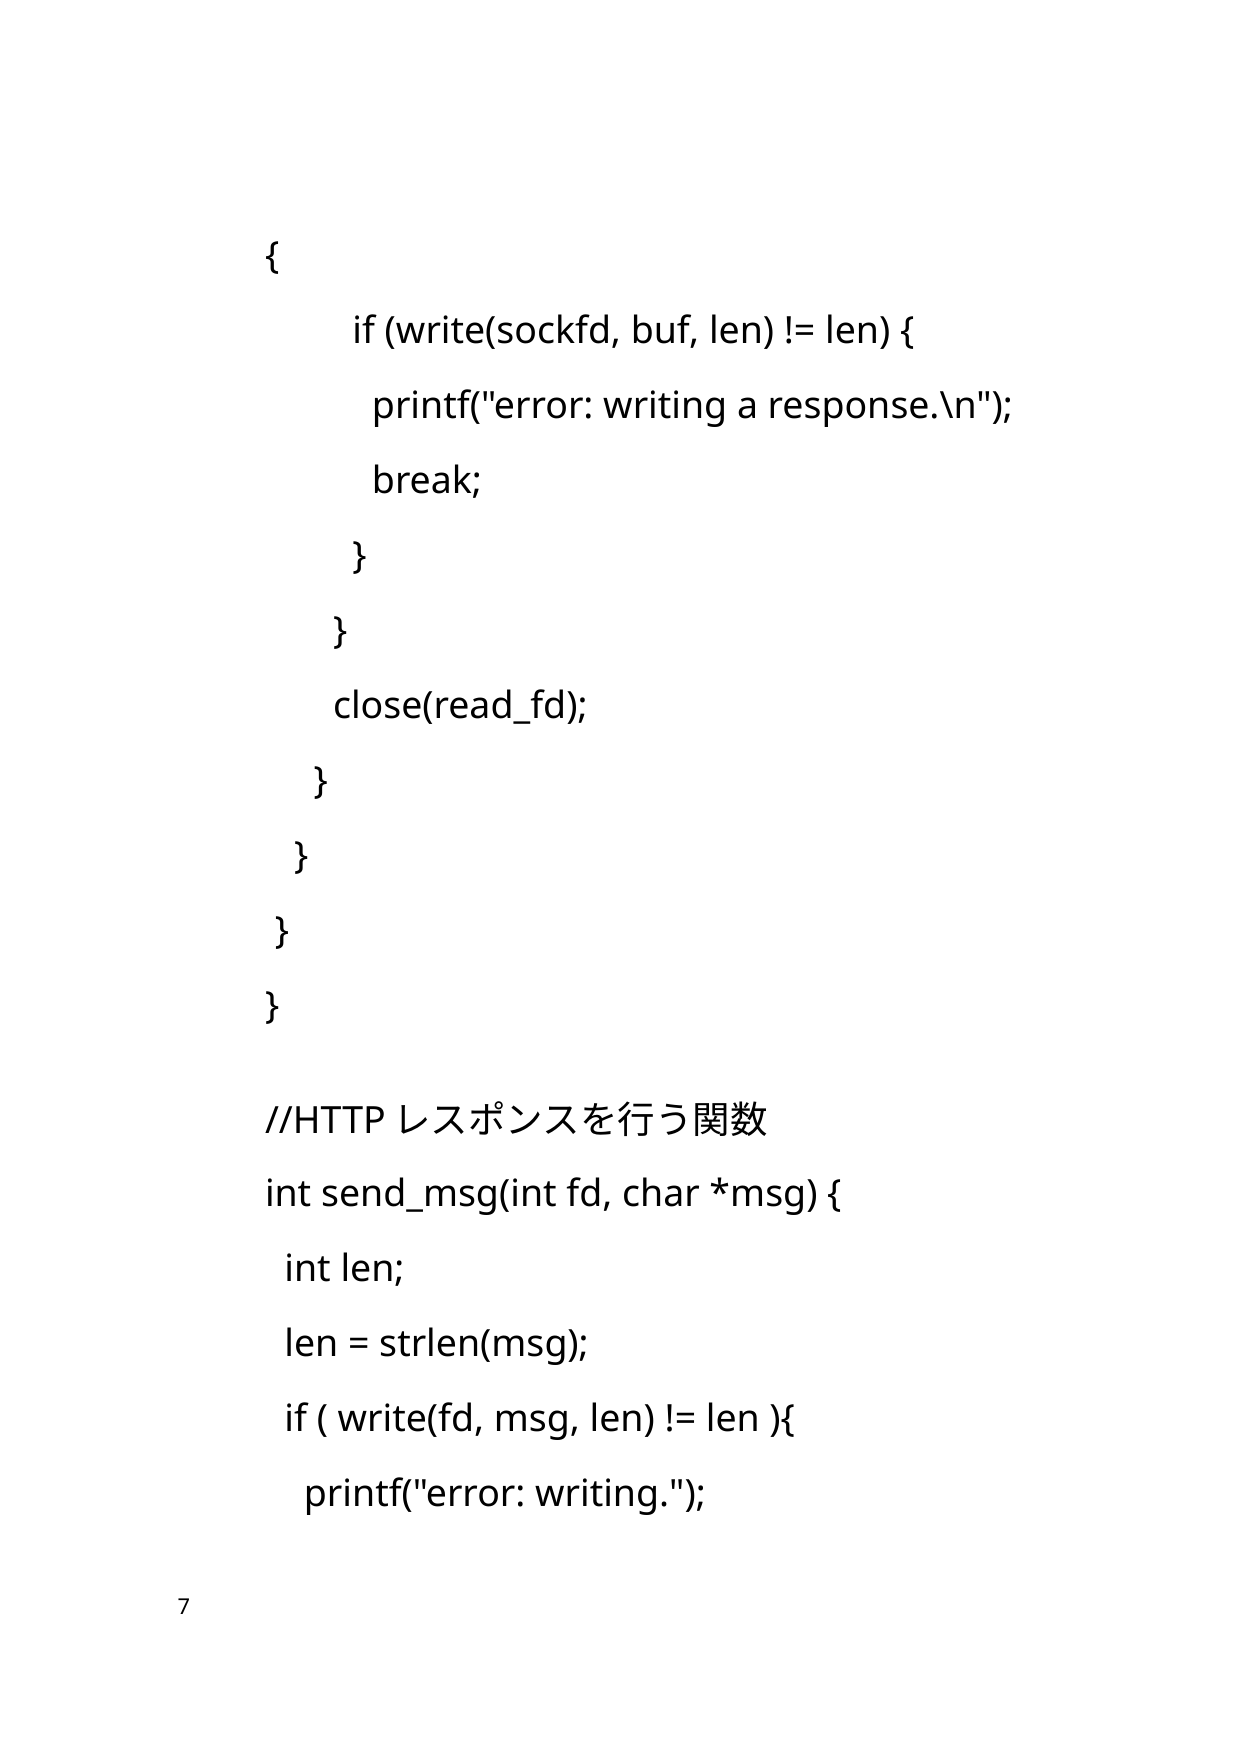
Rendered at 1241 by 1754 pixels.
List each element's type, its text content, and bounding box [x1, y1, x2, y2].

list if ( write(fd, msg, len) != len ){ [265, 1379, 1063, 1454]
list printf("error: writing a response.\n"); [265, 367, 1063, 442]
list } [265, 817, 1063, 892]
list } [265, 967, 1063, 1042]
list } [265, 742, 1063, 817]
list } [265, 517, 1063, 592]
list break; [265, 442, 1063, 517]
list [265, 217, 1063, 292]
list close(read_fd); [265, 667, 1063, 742]
list printf("error: writing."); [265, 1454, 1063, 1529]
list int send_msg(int fd, char *msg) { [265, 1154, 1063, 1229]
list } [265, 892, 1063, 967]
list //HTTPレスポンスを行う関数 [265, 1079, 1063, 1154]
list len = strlen(msg); [265, 1304, 1063, 1379]
list if (write(sockfd, buf, len) != len) { [265, 292, 1063, 367]
list int len; [265, 1229, 1063, 1304]
list } [265, 592, 1063, 667]
